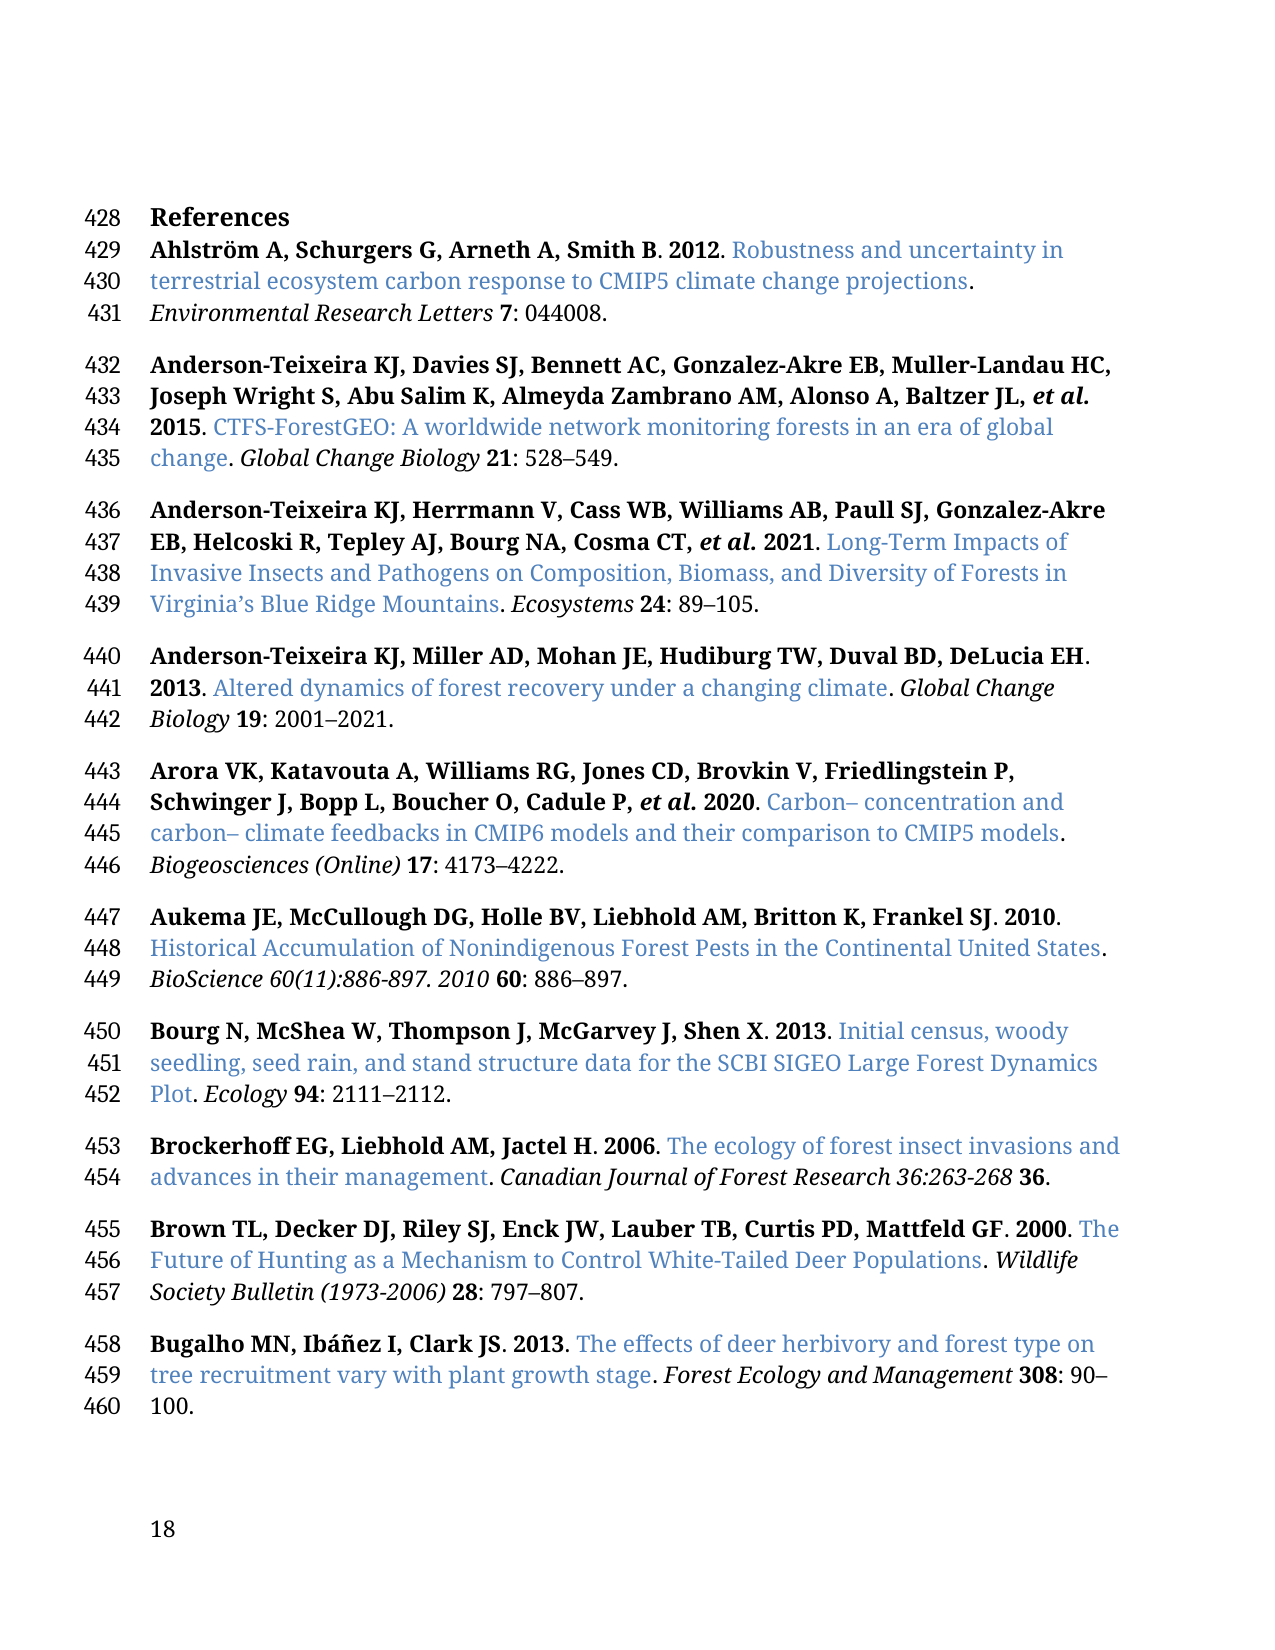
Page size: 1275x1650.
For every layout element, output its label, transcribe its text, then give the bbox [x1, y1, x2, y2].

text Bourg N, McShea W, Thompson J, McGarvey J, Shen X. 2013. Initial census, woody seedling, seed rain, and stand structure data for the SCBI SIGEO Large Forest Dynamics Plot. Ecology 94: 2111–2112. [150, 1015, 1125, 1109]
text Ahlström A, Schurgers G, Arneth A, Smith B. 2012. Robustness and uncertainty in terrestrial ecosystem carbon response to CMIP5 climate change projections. Environmental Research Letters 7: 044008. [150, 234, 1125, 328]
text Bugalho MN, Ibáñez I, Clark JS. 2013. The effects of deer herbivory and forest type on tree recruitment vary with plant growth stage. Forest Ecology and Management 308: 90–100. [150, 1328, 1125, 1422]
text Aukema JE, McCullough DG, Holle BV, Liebhold AM, Britton K, Frankel SJ. 2010. Historical Accumulation of Nonindigenous Forest Pests in the Continental United States. BioScience 60(11):886-897. 2010 60: 886–897. [150, 901, 1125, 994]
text Anderson-Teixeira KJ, Miller AD, Mohan JE, Hudiburg TW, Duval BD, DeLucia EH. 2013. Altered dynamics of forest recovery under a changing climate. Global Change Biology 19: 2001–2021. [150, 640, 1125, 734]
subtitle References [150, 200, 1125, 234]
text Brown TL, Decker DJ, Riley SJ, Enck JW, Lauber TB, Curtis PD, Mattfeld GF. 2000. The Future of Hunting as a Mechanism to Control White-Tailed Deer Populations. Wildlife Society Bulletin (1973-2006) 28: 797–807. [150, 1213, 1125, 1307]
text Brockerhoff EG, Liebhold AM, Jactel H. 2006. The ecology of forest insect invasions and advances in their management. Canadian Journal of Forest Research 36:263-268 36. [150, 1130, 1125, 1192]
text Anderson-Teixeira KJ, Davies SJ, Bennett AC, Gonzalez-Akre EB, Muller-Landau HC, Joseph Wright S, Abu Salim K, Almeyda Zambrano AM, Alonso A, Baltzer JL, et al. 2015. CTFS-ForestGEO: A worldwide network monitoring forests in an era of global change. Global Change Biology 21: 528–549. [150, 349, 1125, 474]
text Anderson-Teixeira KJ, Herrmann V, Cass WB, Williams AB, Paull SJ, Gonzalez-Akre EB, Helcoski R, Tepley AJ, Bourg NA, Cosma CT, et al. 2021. Long-Term Impacts of Invasive Insects and Pathogens on Composition, Biomass, and Diversity of Forests in Virginia’s Blue Ridge Mountains. Ecosystems 24: 89–105. [150, 494, 1125, 619]
text Arora VK, Katavouta A, Williams RG, Jones CD, Brovkin V, Friedlingstein P, Schwinger J, Bopp L, Boucher O, Cadule P, et al. 2020. Carbon– concentration and carbon– climate feedbacks in CMIP6 models and their comparison to CMIP5 models. Biogeosciences (Online) 17: 4173–4222. [150, 755, 1125, 880]
